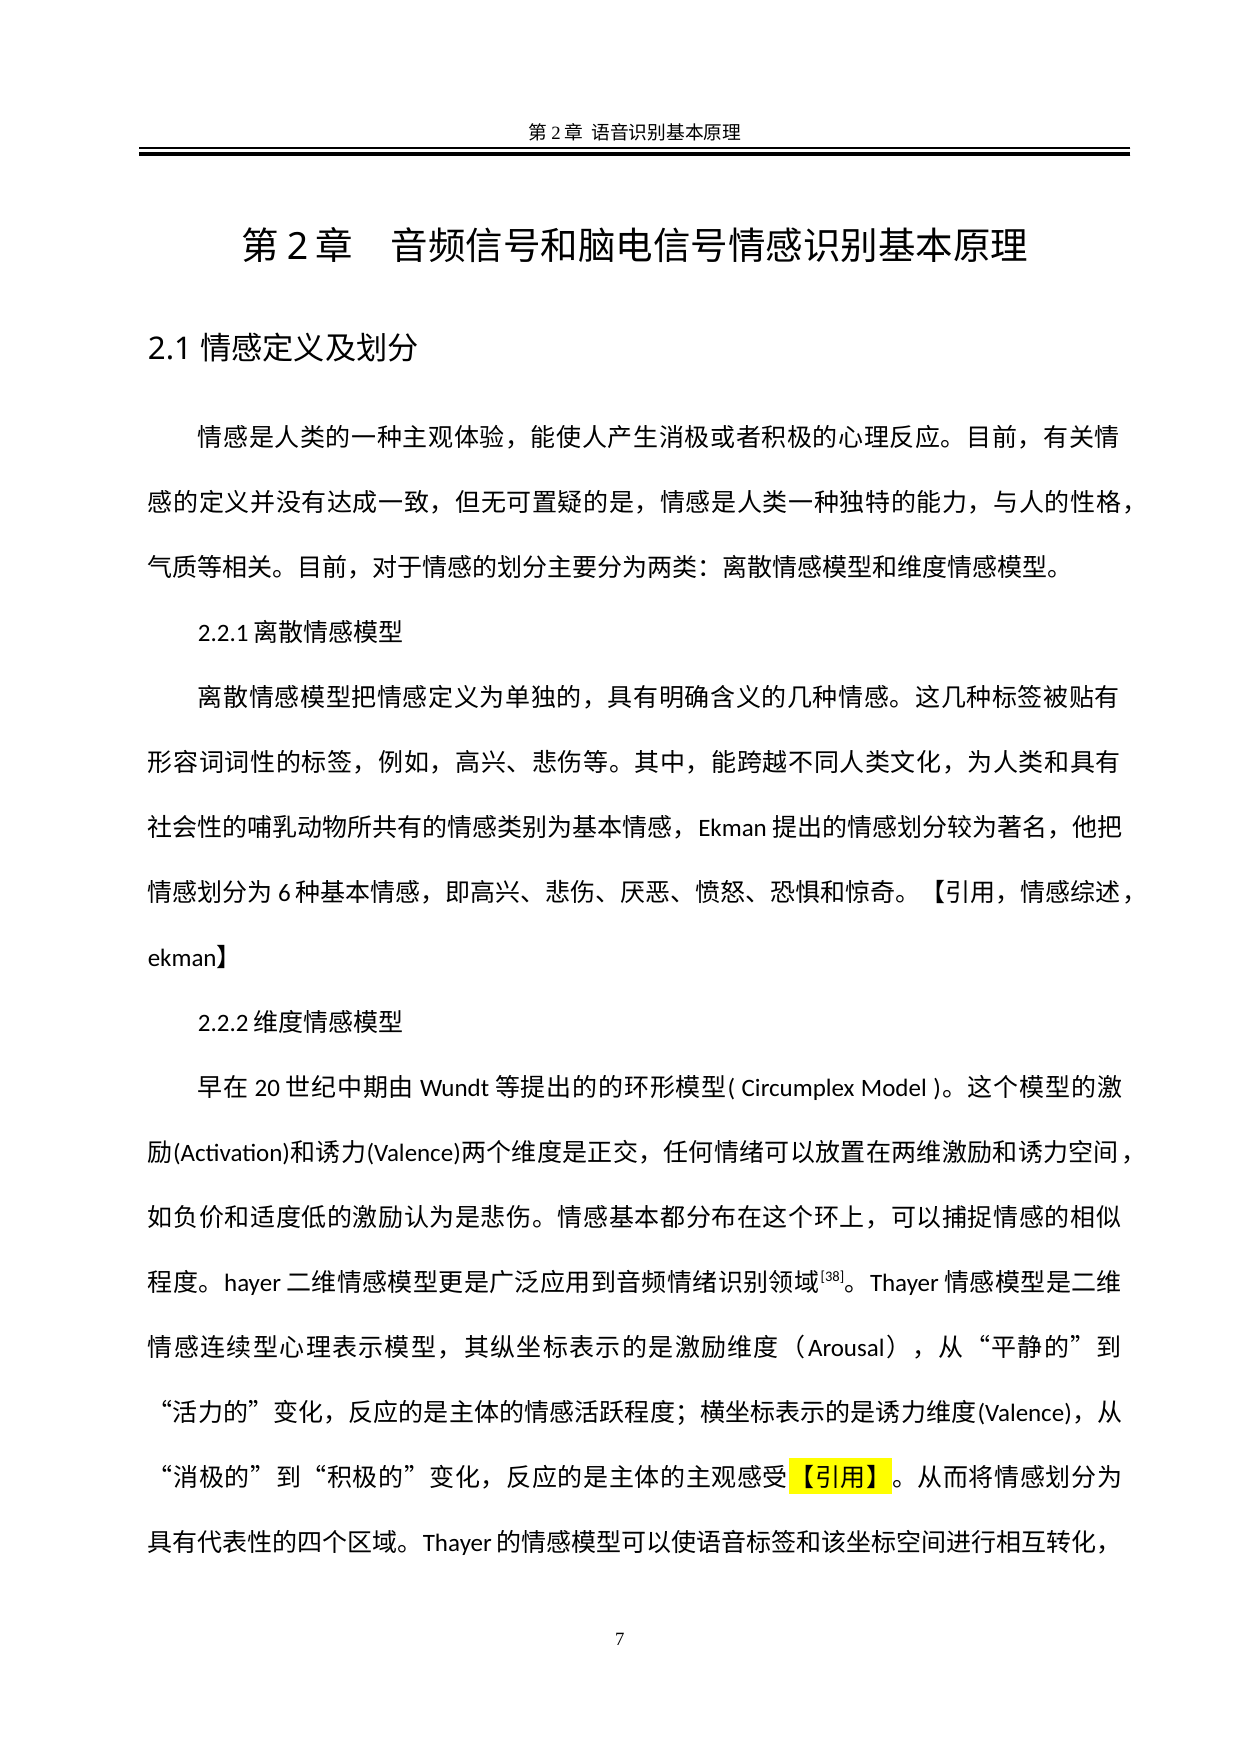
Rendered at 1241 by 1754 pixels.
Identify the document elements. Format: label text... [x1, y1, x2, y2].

text 2.2.2维度情感模型 [148, 988, 1122, 1053]
text 情感是人类的一种主观体验，能使人产生消极或者积极的心理反应。目前，有关情感的定义并没有达成一致，但无可置疑的是，情感是人类一种独特的能力，与人的性格，气质等相关。目前，对于情感的划分主要分为两类：离散情感模型和维度情感模型。 [148, 403, 1122, 598]
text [148, 1053, 1122, 1573]
text 2.1 情感定义及划分 [148, 313, 1122, 378]
subtitle 第2章 音频信号和脑电信号情感识别基本原理 [148, 211, 1122, 276]
text 离散情感模型把情感定义为单独的，具有明确含义的几种情感。这几种标签被贴有形容词词性的标签，例如，高兴、悲伤等。其中，能跨越不同人类文化，为人类和具有社会性的哺乳动物所共有的情感类别为基本情感，Ekman提出的情感划分较为著名，他把情感划分为6种基本情感，即高兴、悲伤、厌恶、愤怒、恐惧和惊奇。【引用，情感综述，ekman】 [148, 663, 1122, 988]
text 2.2.1离散情感模型 [148, 598, 1122, 663]
